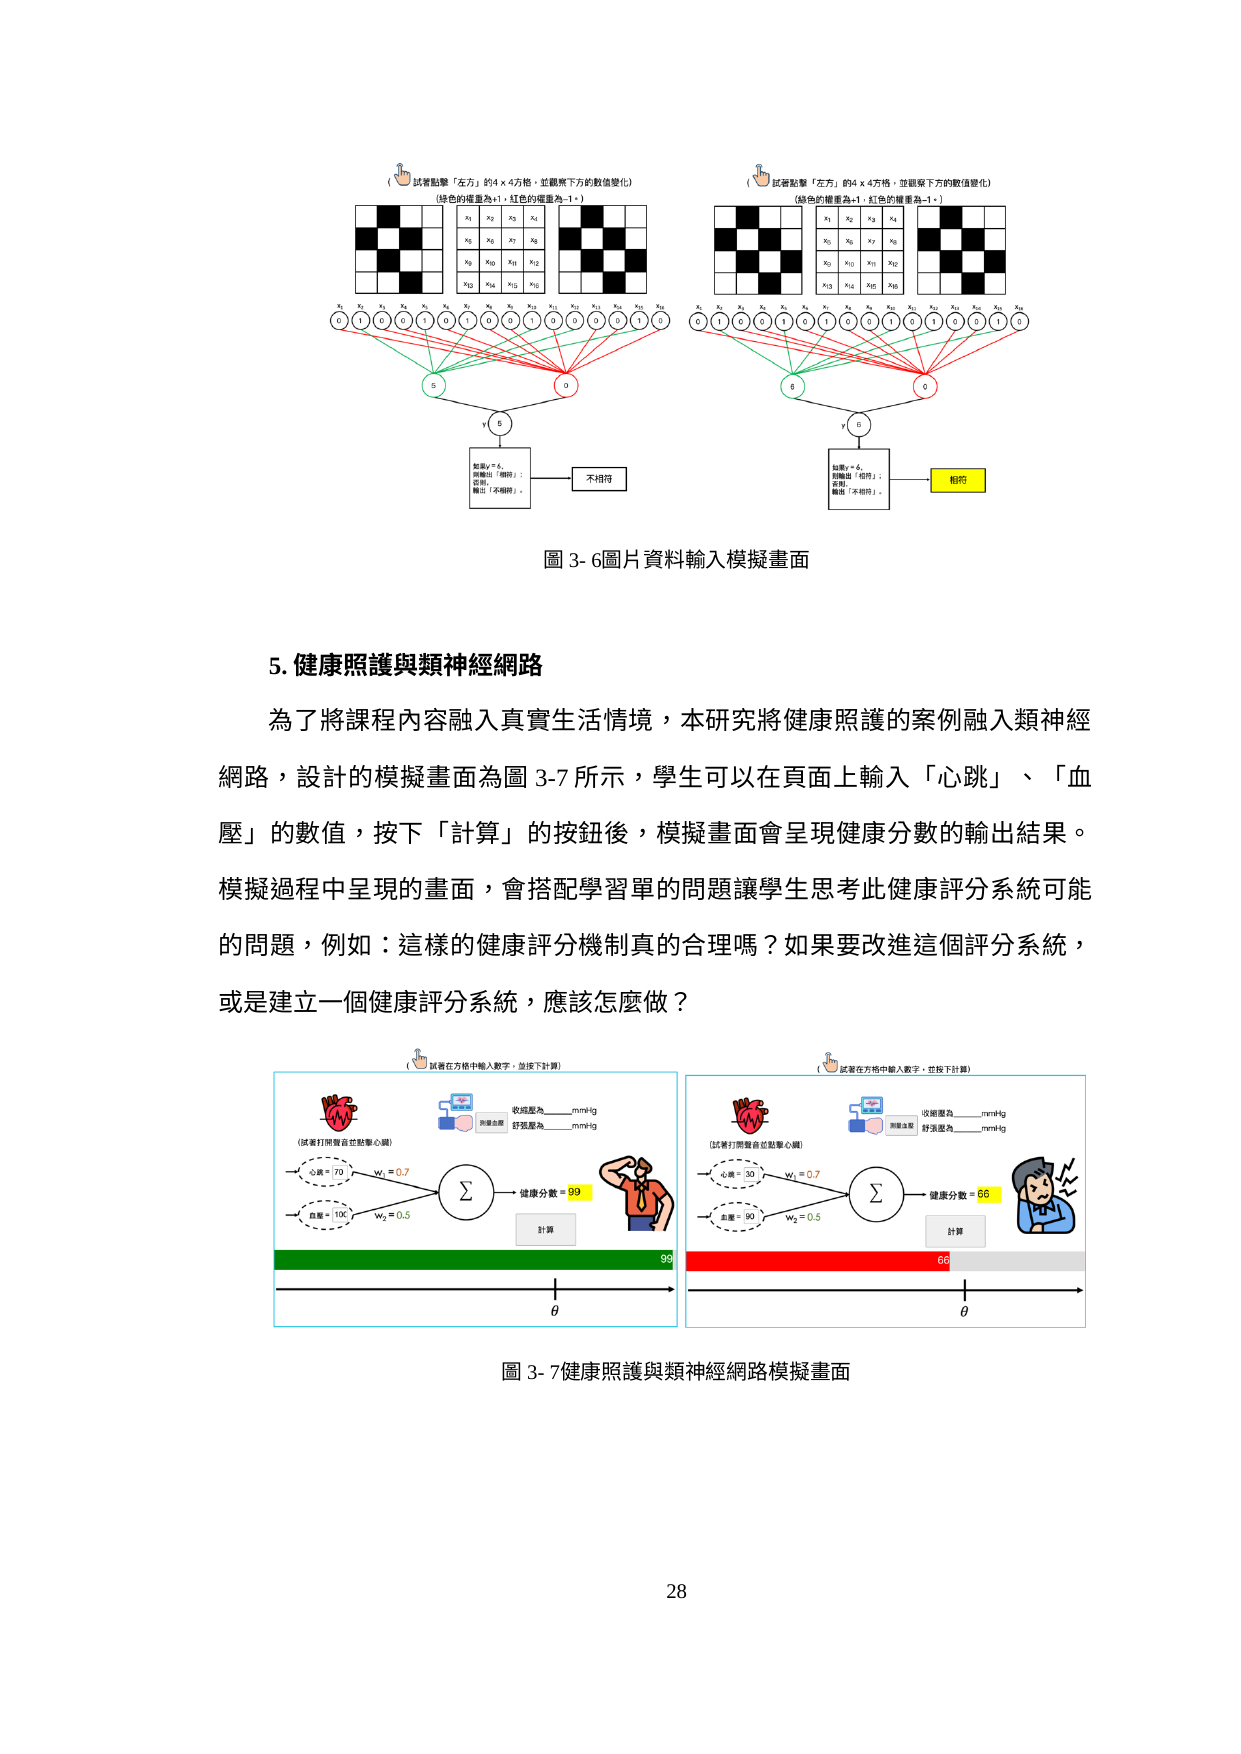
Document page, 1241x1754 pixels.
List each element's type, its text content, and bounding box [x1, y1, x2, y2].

picture [269, 1042, 1092, 1332]
text 為了將課程內容融入真實生活情境，本研究將健康照護的案例融入類神經網路，設計的模擬畫面為圖3-7所示，學生可以在頁面上輸入「心跳」、「血壓」的數值，按下「計算」的按鈕後，模擬畫面會呈現健康分數的輸出結果。模擬過程中呈現的畫面，會搭配學習單的問題讓學生思考此健康評分系統可能的問題，例如：這樣的健康評分機制真的合理嗎？如果要改進這個評分系統，或是建立一個健康評分系統，應該怎麼做？ [218, 700, 1092, 1019]
picture [323, 161, 1038, 516]
text 5. 健康照護與類神經網路 [218, 644, 1092, 682]
text 圖 3- 7健康照護與類神經網路模擬畫面 [218, 1351, 1092, 1389]
text 圖 3- 6圖片資料輸入模擬畫面 [218, 540, 1092, 577]
